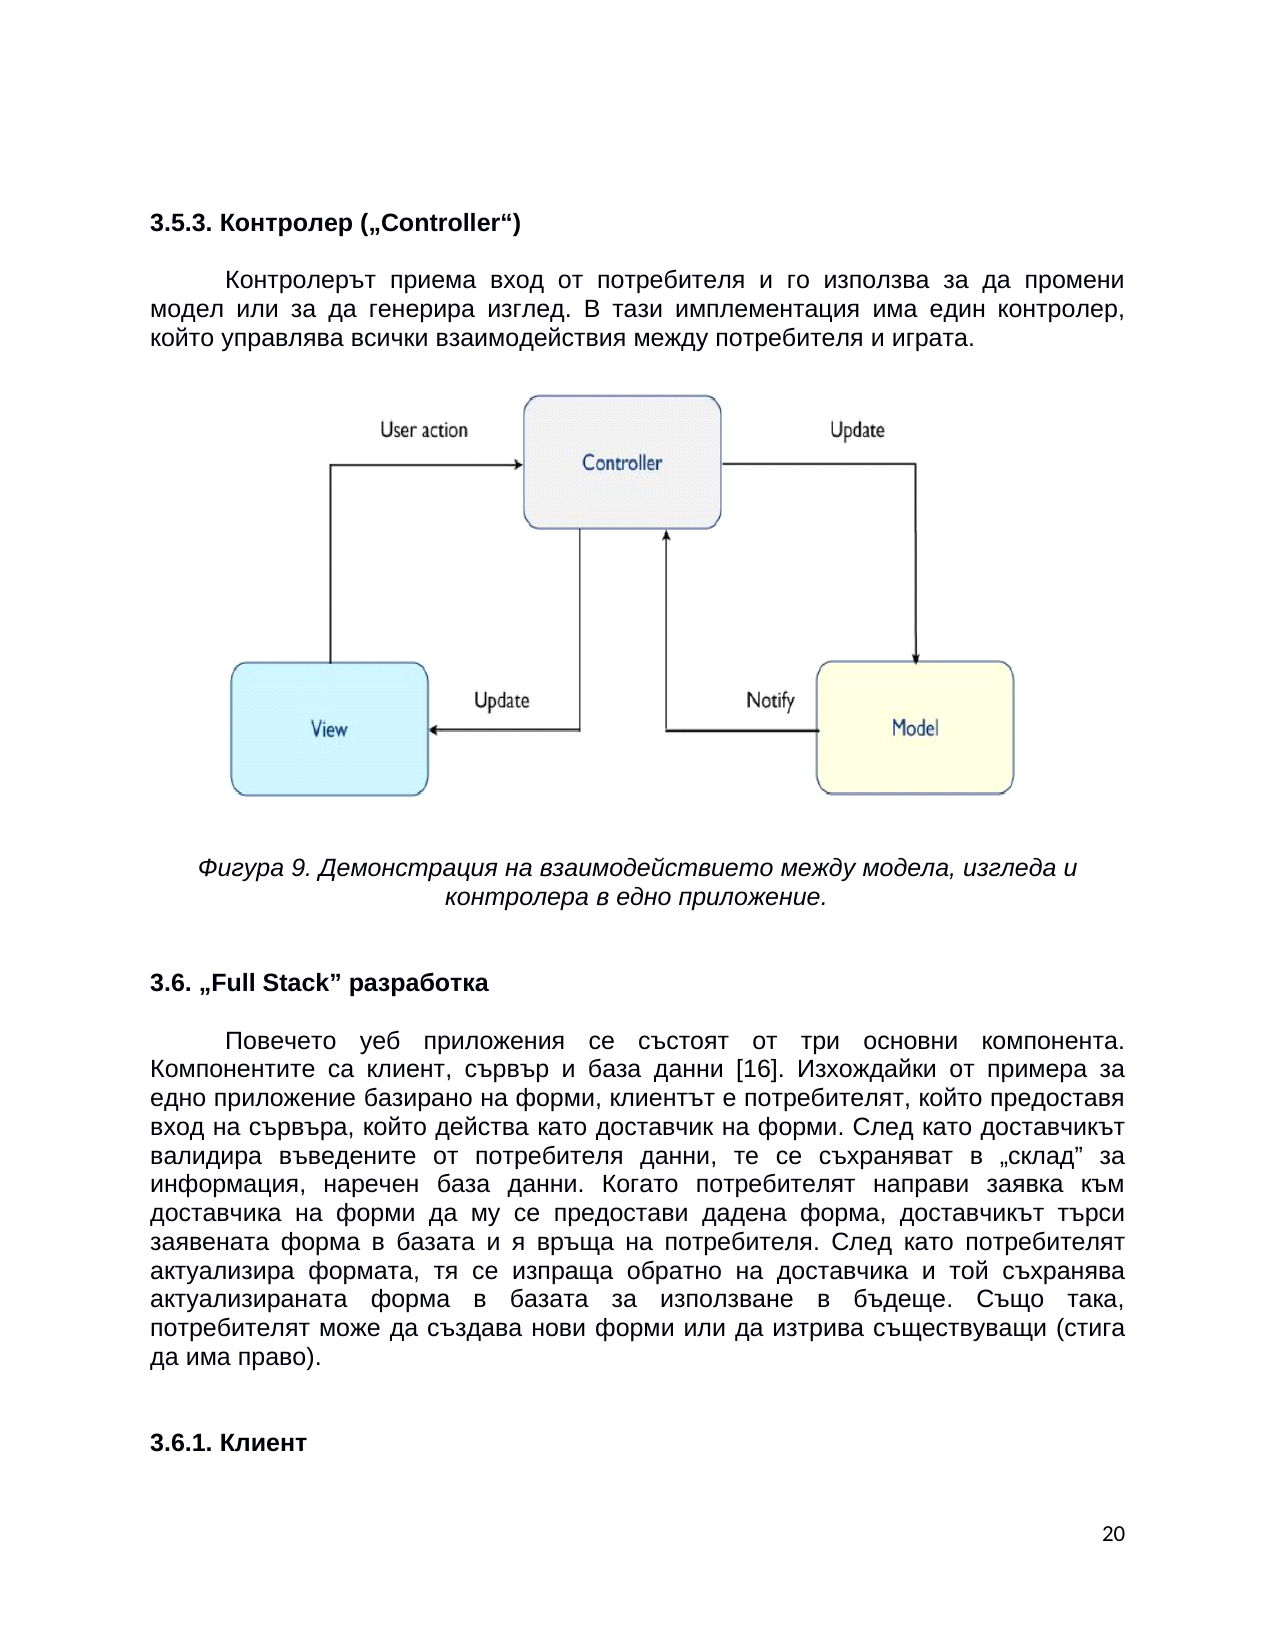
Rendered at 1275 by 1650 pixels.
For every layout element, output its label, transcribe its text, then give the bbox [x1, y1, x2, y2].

text 3.6. „Full Stack” разработка [150, 968, 1125, 997]
text 3.6.1. Клиент [150, 1428, 1125, 1457]
text Повечето уеб приложения се състоят от три основни компонента. Компонентите са клиент, сървър и база данни [16]. Изхождайки от примера за едно приложение базирано на форми, клиентът е потребителят, който предоставя вход на сървъра, който действа като доставчик на форми. След като доставчикът валидира въведените от потребителя данни, те се съхраняват в „склад” за информация, наречен база данни. Когато потребителят направи заявка към доставчика на форми да му се предостави дадена форма, доставчикът търси заявената форма в базата и я връща на потребителя. След като потребителят актуализира формата, тя се изпраща обратно на доставчика и той съхранява актуализираната форма в базата за използване в бъдеще. Също така, потребителят може да създава нови форми или да изтрива съществуващи (стига да има право). [150, 1026, 1125, 1371]
text Фигура 9. Демонстрация на взаимодействието между модела, изгледа и контролера в едно приложение. [150, 853, 1125, 911]
picture [215, 380, 1060, 825]
text 3.5.3. Контролер („Controller“) [150, 207, 1125, 236]
text Контролерът приема вход от потребителя и го използва за да промени модел или за да генерира изглед. В тази имплементация има един контролер, който управлява всички взаимодействия между потребителя и играта. [150, 265, 1125, 351]
